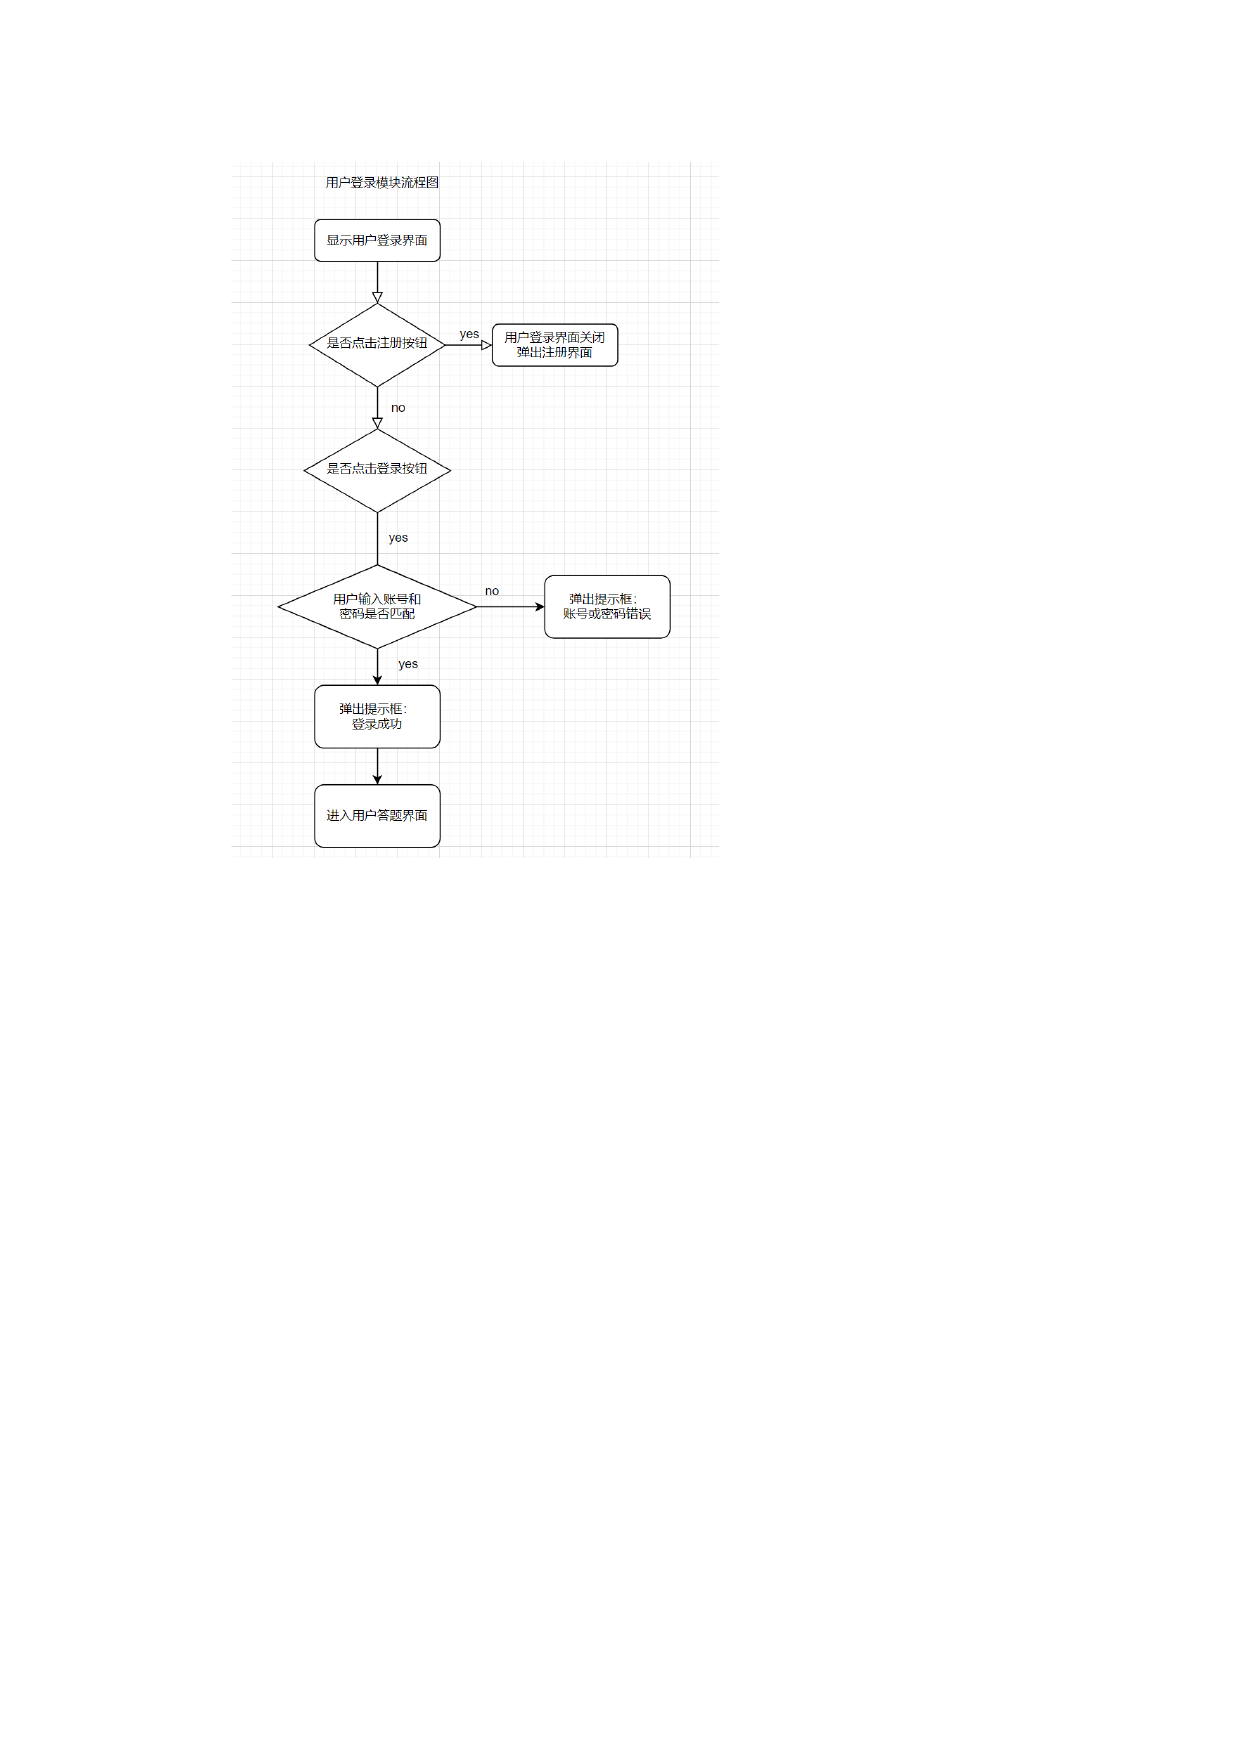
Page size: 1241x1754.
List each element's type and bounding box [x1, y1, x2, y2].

picture [231, 162, 719, 858]
